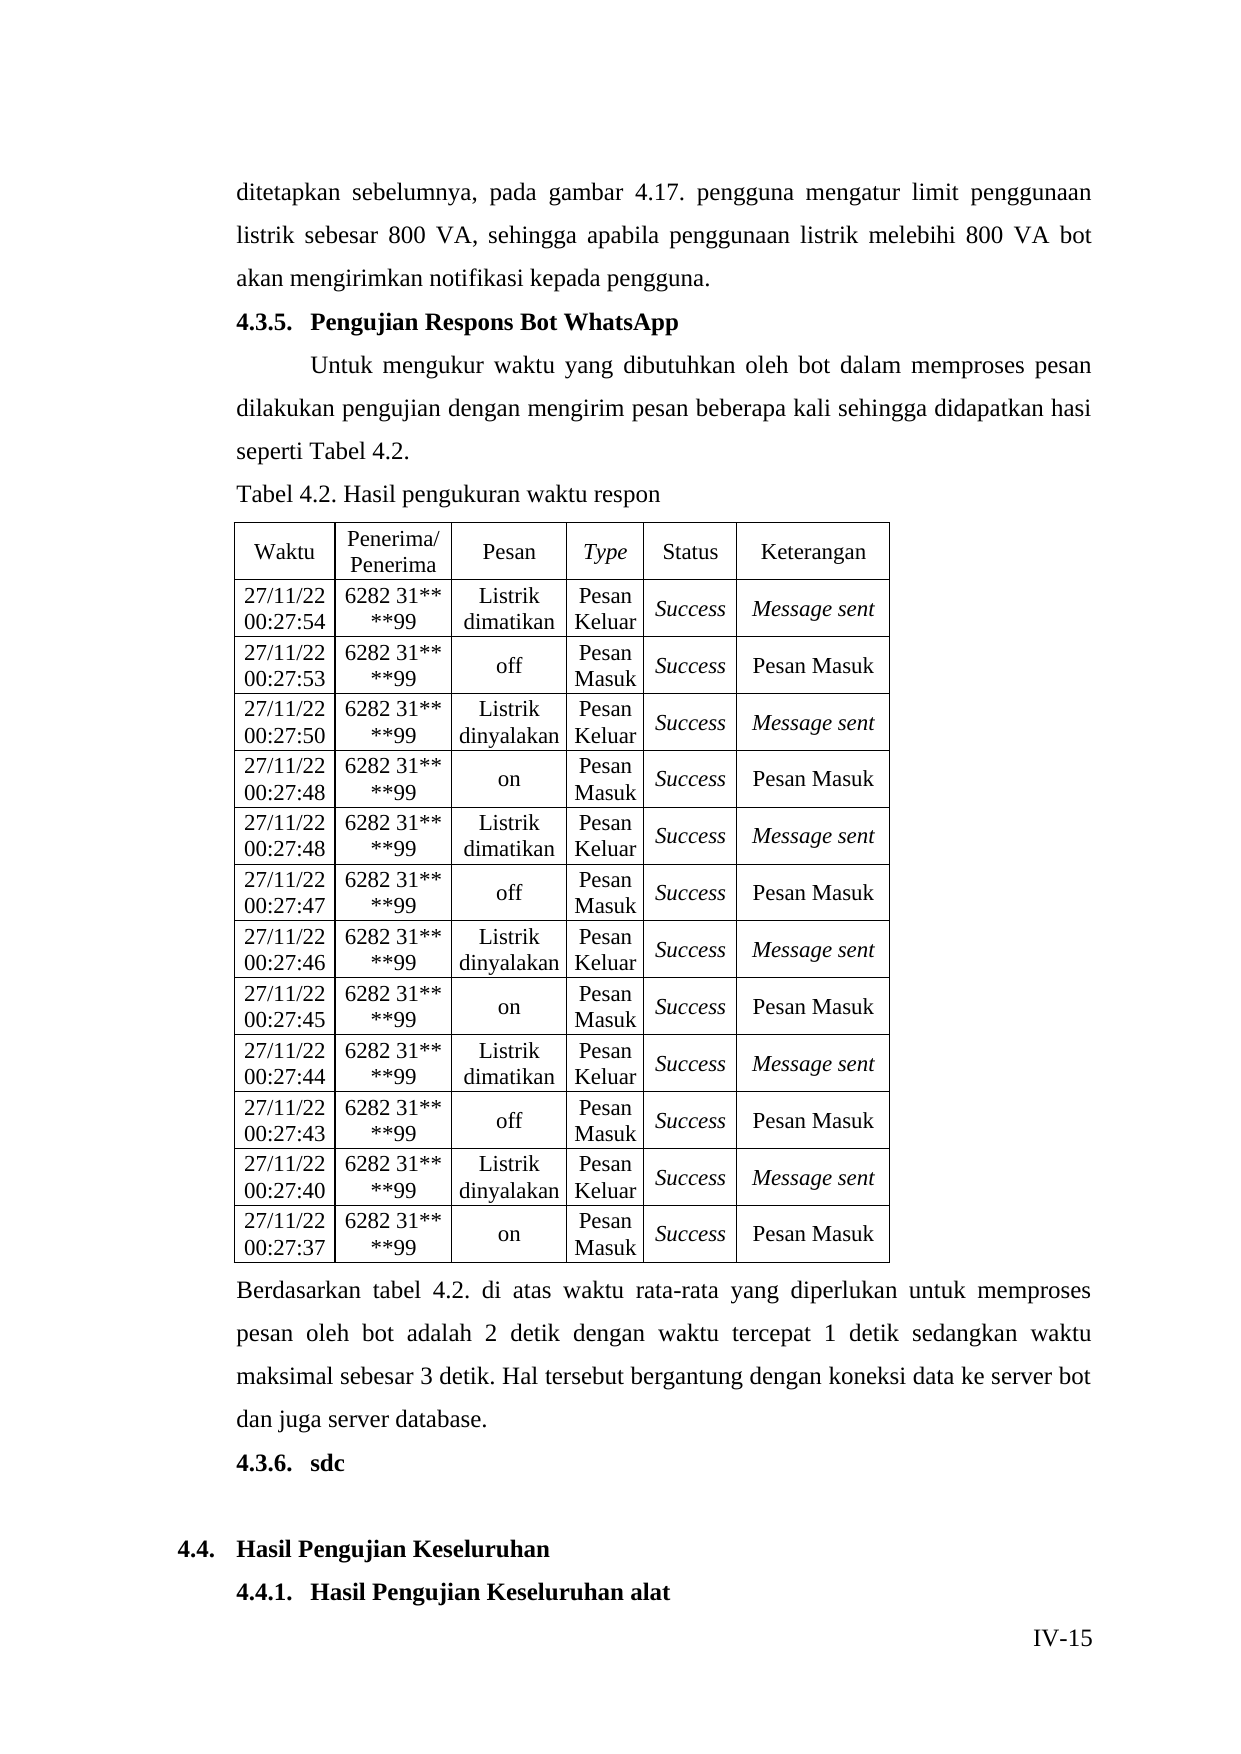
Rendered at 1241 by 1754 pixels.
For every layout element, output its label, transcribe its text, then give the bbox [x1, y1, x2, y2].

table_cell Pesan Masuk [567, 865, 643, 920]
table_cell Pesan Masuk [737, 637, 889, 693]
table_cell Success [644, 1092, 736, 1148]
table_cell on [452, 1206, 566, 1262]
text Tabel 4.2. Hasil pengukuran waktu respon [236, 479, 1092, 508]
table_cell Pesan Keluar [567, 808, 643, 863]
table_cell on [452, 978, 566, 1034]
table_cell Pesan Keluar [567, 694, 643, 750]
table_cell Pesan Masuk [567, 637, 643, 693]
table_cell Success [644, 580, 736, 636]
table_cell 27/11/22 00:27:45 [235, 978, 334, 1034]
table_cell Message sent [737, 694, 889, 750]
table_cell Success [644, 751, 736, 807]
table_cell 6282 31** **99 [336, 865, 451, 920]
table_header Type [567, 523, 643, 579]
table_cell Pesan Keluar [567, 1149, 643, 1205]
table_cell Success [644, 694, 736, 750]
table_header Keterangan [737, 523, 889, 579]
table_cell Pesan Masuk [737, 751, 889, 807]
table_cell Pesan Masuk [737, 978, 889, 1034]
table_cell 27/11/22 00:27:48 [235, 808, 334, 863]
table_cell Pesan Masuk [567, 978, 643, 1034]
table_cell 27/11/22 00:27:44 [235, 1035, 334, 1091]
list Hasil Pengujian Keseluruhan [177, 1534, 1092, 1563]
table_cell Message sent [737, 1149, 889, 1205]
table_cell Pesan Masuk [737, 865, 889, 920]
table_cell 6282 31** **99 [336, 921, 451, 977]
table_cell Success [644, 1206, 736, 1262]
table_cell Pesan Masuk [567, 751, 643, 807]
table_cell 6282 31** **99 [336, 1035, 451, 1091]
table_cell 6282 31** **99 [336, 1149, 451, 1205]
table_cell 27/11/22 00:27:50 [235, 694, 334, 750]
table_cell Success [644, 1149, 736, 1205]
table_header Penerima/ Penerima [336, 523, 451, 579]
table_cell Listrik dinyalakan [452, 1149, 566, 1205]
table_cell Pesan Masuk [737, 1206, 889, 1262]
table_cell 6282 31** **99 [336, 580, 451, 636]
table_cell on [452, 751, 566, 807]
text Berdasarkan tabel 4.2. di atas waktu rata-rata yang diperlukan untuk memproses pesan oleh bot adalah 2 detik dengan waktu tercepat 1 detik sedangkan waktu maksimal sebesar 3 detik. Hal tersebut bergantung dengan koneksi data ke server bot dan juga server database. [236, 1275, 1092, 1433]
table_cell 27/11/22 00:27:53 [235, 637, 334, 693]
list Untuk mengukur waktu yang dibutuhkan oleh bot dalam memproses pesan dilakukan pengujian dengan mengirim pesan beberapa kali sehingga didapatkan hasi seperti Tabel 4.2. [236, 350, 1092, 465]
table_cell off [452, 865, 566, 920]
table_cell Listrik dimatikan [452, 808, 566, 863]
list Pengujian Respons Bot WhatsApp [236, 307, 1092, 335]
list Hasil Pengujian Keseluruhan alat [236, 1577, 1092, 1606]
table_cell 6282 31** **99 [336, 1092, 451, 1148]
table_cell Success [644, 808, 736, 863]
table_header Status [644, 523, 736, 579]
table_cell Success [644, 1035, 736, 1091]
table_cell Success [644, 637, 736, 693]
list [236, 177, 1092, 292]
table_cell 27/11/22 00:27:46 [235, 921, 334, 977]
table_cell Listrik dimatikan [452, 1035, 566, 1091]
table_cell 27/11/22 00:27:43 [235, 1092, 334, 1148]
table_cell 6282 31** **99 [336, 694, 451, 750]
table_cell Pesan Keluar [567, 921, 643, 977]
table_cell Success [644, 978, 736, 1034]
table_header Waktu [235, 523, 334, 579]
table_cell Pesan Masuk [737, 1092, 889, 1148]
table_cell off [452, 637, 566, 693]
table_cell Message sent [737, 580, 889, 636]
table_cell 6282 31** **99 [336, 637, 451, 693]
table_cell 6282 31** **99 [336, 751, 451, 807]
table_cell 27/11/22 00:27:47 [235, 865, 334, 920]
table_cell Success [644, 921, 736, 977]
table_cell Listrik dinyalakan [452, 694, 566, 750]
table_header Pesan [452, 523, 566, 579]
table_cell 6282 31** **99 [336, 1206, 451, 1262]
table_cell Message sent [737, 808, 889, 863]
table_cell Success [644, 865, 736, 920]
table_cell Listrik dimatikan [452, 580, 566, 636]
table_cell 27/11/22 00:27:54 [235, 580, 334, 636]
table_cell Pesan Keluar [567, 580, 643, 636]
table_cell 27/11/22 00:27:40 [235, 1149, 334, 1205]
table_cell off [452, 1092, 566, 1148]
table_cell 6282 31** **99 [336, 808, 451, 863]
table_cell Pesan Masuk [567, 1092, 643, 1148]
table_cell Pesan Keluar [567, 1035, 643, 1091]
table_cell Message sent [737, 921, 889, 977]
table_cell Listrik dinyalakan [452, 921, 566, 977]
table_cell 27/11/22 00:27:48 [235, 751, 334, 807]
table_cell Message sent [737, 1035, 889, 1091]
table_cell 6282 31** **99 [336, 978, 451, 1034]
table_cell 27/11/22 00:27:37 [235, 1206, 334, 1262]
table_cell Pesan Masuk [567, 1206, 643, 1262]
list sdc [236, 1448, 1092, 1476]
